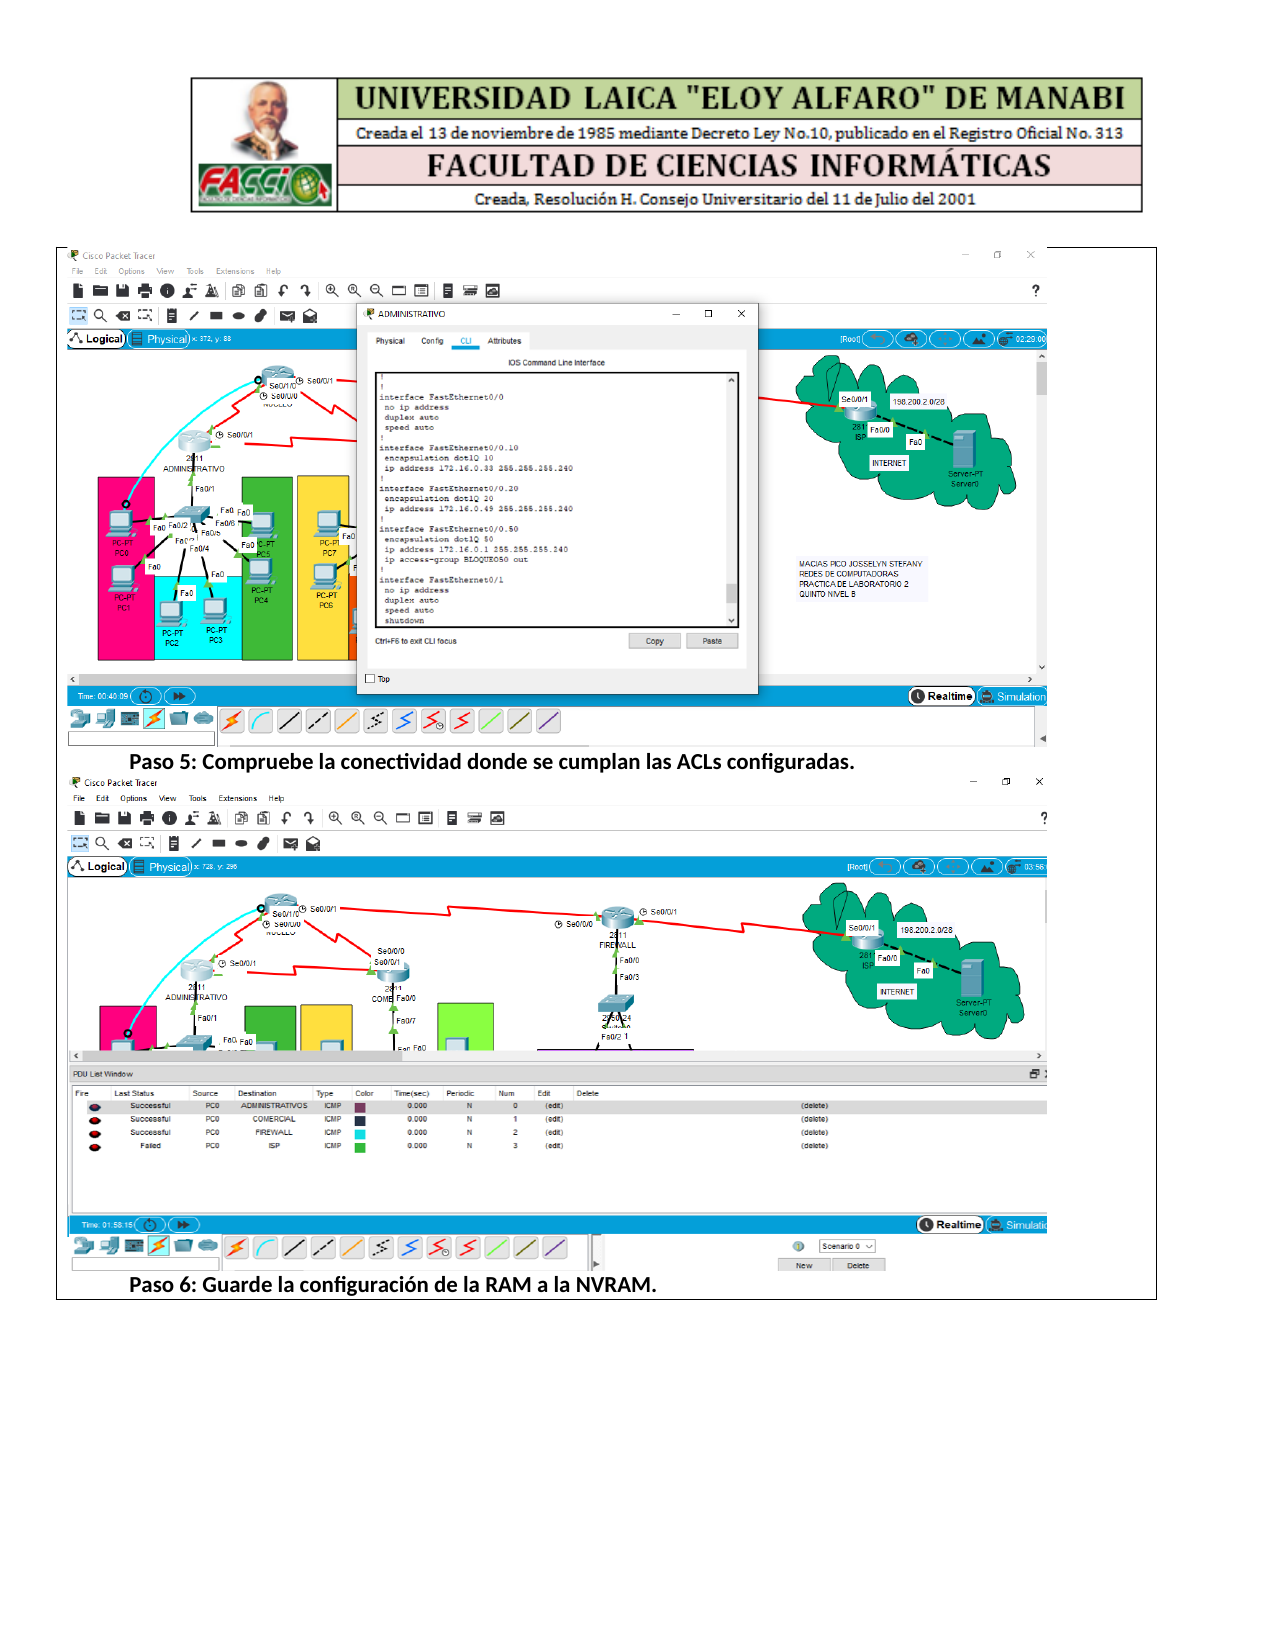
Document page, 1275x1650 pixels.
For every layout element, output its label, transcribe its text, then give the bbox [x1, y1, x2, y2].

picture [67, 247, 1047, 747]
picture [981, 691, 993, 702]
picture [998, 340, 1007, 346]
picture [905, 333, 917, 345]
picture [174, 694, 184, 699]
picture [913, 861, 925, 872]
picture [178, 1222, 188, 1227]
picture [974, 339, 984, 344]
picture [982, 867, 992, 872]
picture [1024, 1224, 1045, 1228]
picture [990, 1220, 1002, 1230]
picture [1009, 865, 1015, 874]
picture [183, 73, 1151, 219]
picture [67, 775, 1047, 1271]
